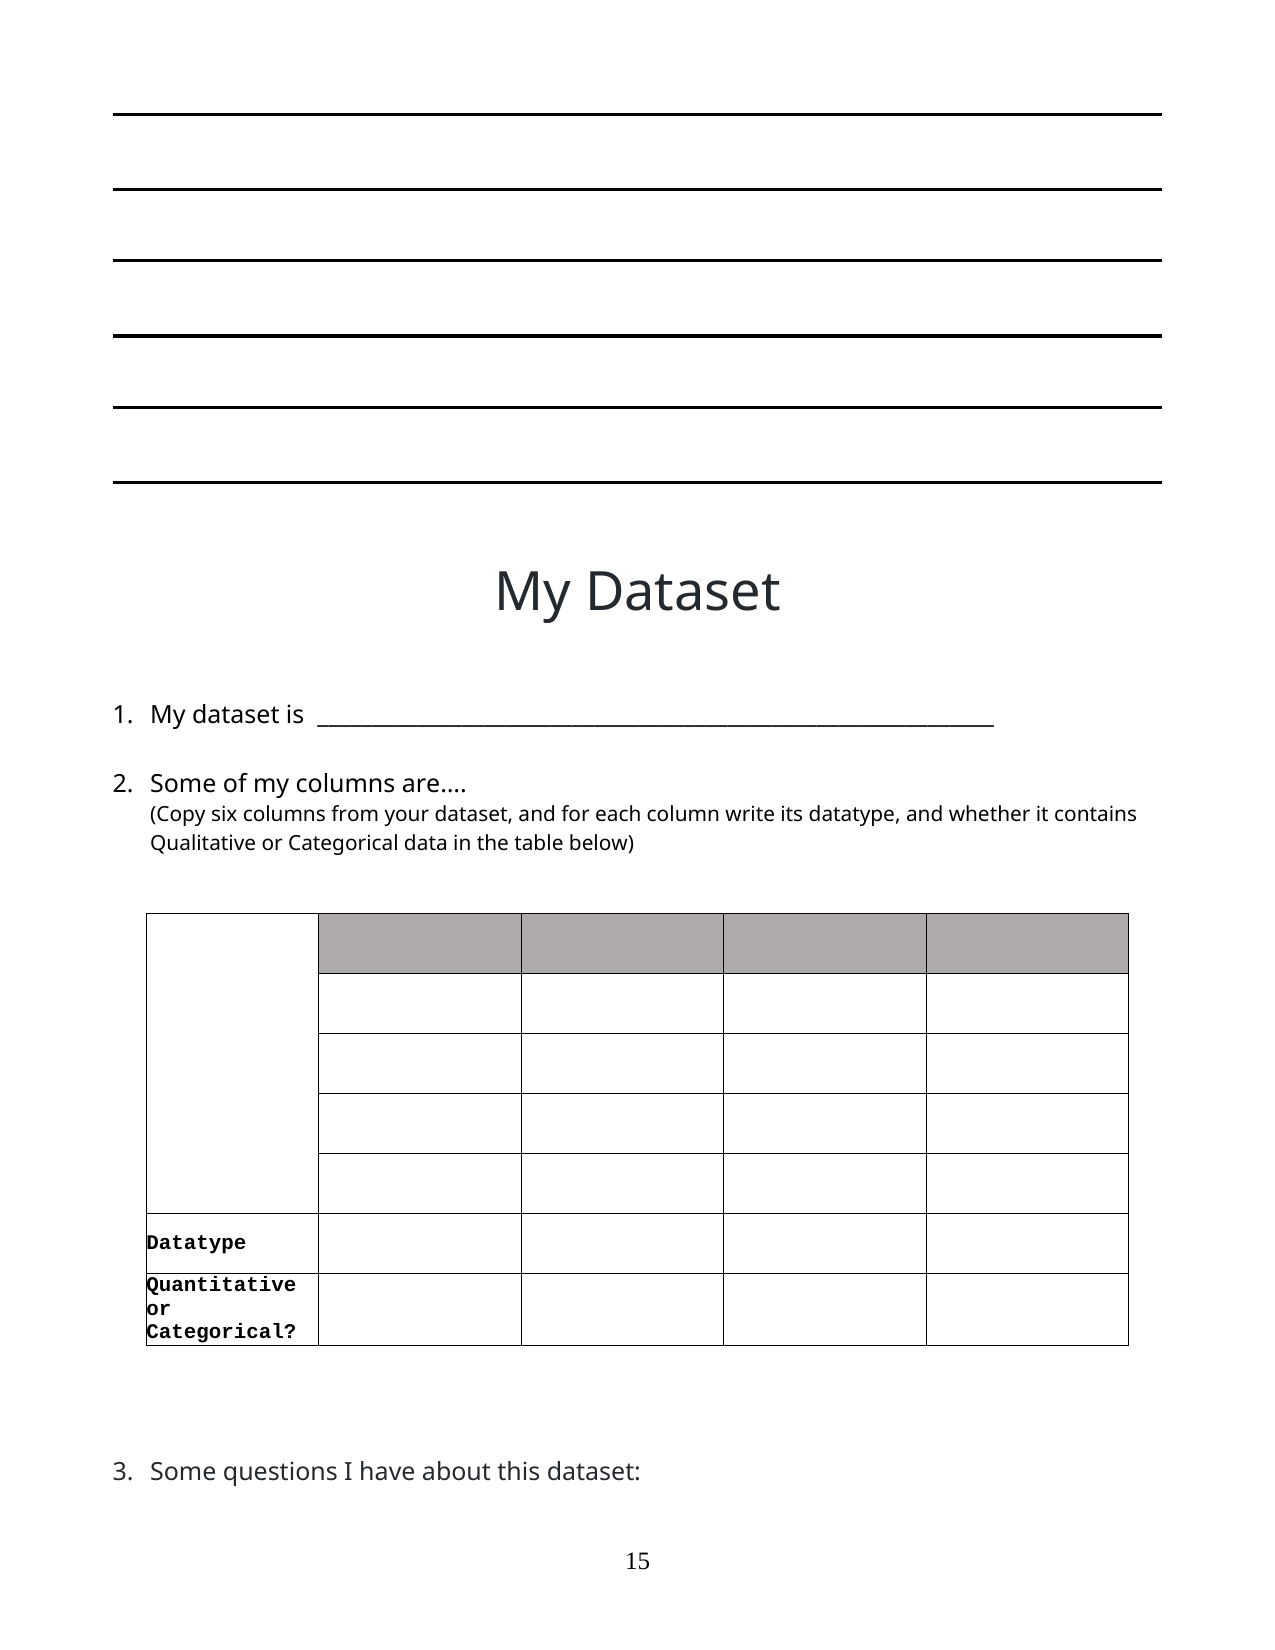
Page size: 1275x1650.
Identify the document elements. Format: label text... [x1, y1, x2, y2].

table_header [147, 914, 318, 1213]
table_cell [319, 1154, 521, 1213]
table_cell [724, 1274, 926, 1345]
table_cell [927, 1034, 1128, 1093]
table_cell [319, 1094, 521, 1153]
list Some of my columns are…. [112, 765, 1162, 799]
table_cell [927, 974, 1128, 1033]
table_cell [927, 1274, 1128, 1345]
subtitle My Dataset [112, 552, 1162, 626]
list Some questions I have about this dataset: [112, 1454, 1162, 1488]
table_cell [522, 1094, 723, 1153]
table_header [522, 914, 723, 973]
list My dataset is _____________________________________________________________ [112, 697, 1162, 731]
table_cell [724, 1094, 926, 1153]
table_cell [522, 974, 723, 1033]
table_cell Quantitative or Categorical? [147, 1274, 318, 1345]
table_cell [522, 1214, 723, 1273]
table_header [724, 914, 926, 973]
table_cell [319, 1274, 521, 1345]
table_header [319, 914, 521, 973]
table_cell [724, 974, 926, 1033]
table_cell [319, 1214, 521, 1273]
list (Copy six columns from your dataset, and for each column write its datatype, and whether it contains Qualitative or Categorical data in the table below) [150, 799, 1162, 856]
table_cell [927, 1154, 1128, 1213]
table_cell [927, 1094, 1128, 1153]
table_cell [724, 1034, 926, 1093]
table_cell [522, 1274, 723, 1345]
table_cell [522, 1154, 723, 1213]
table_cell [522, 1034, 723, 1093]
table_cell Datatype [147, 1214, 318, 1273]
table_cell [927, 1214, 1128, 1273]
table_cell [724, 1154, 926, 1213]
table_cell [319, 974, 521, 1033]
table_cell [724, 1214, 926, 1273]
table_header [927, 914, 1128, 973]
table_cell [319, 1034, 521, 1093]
